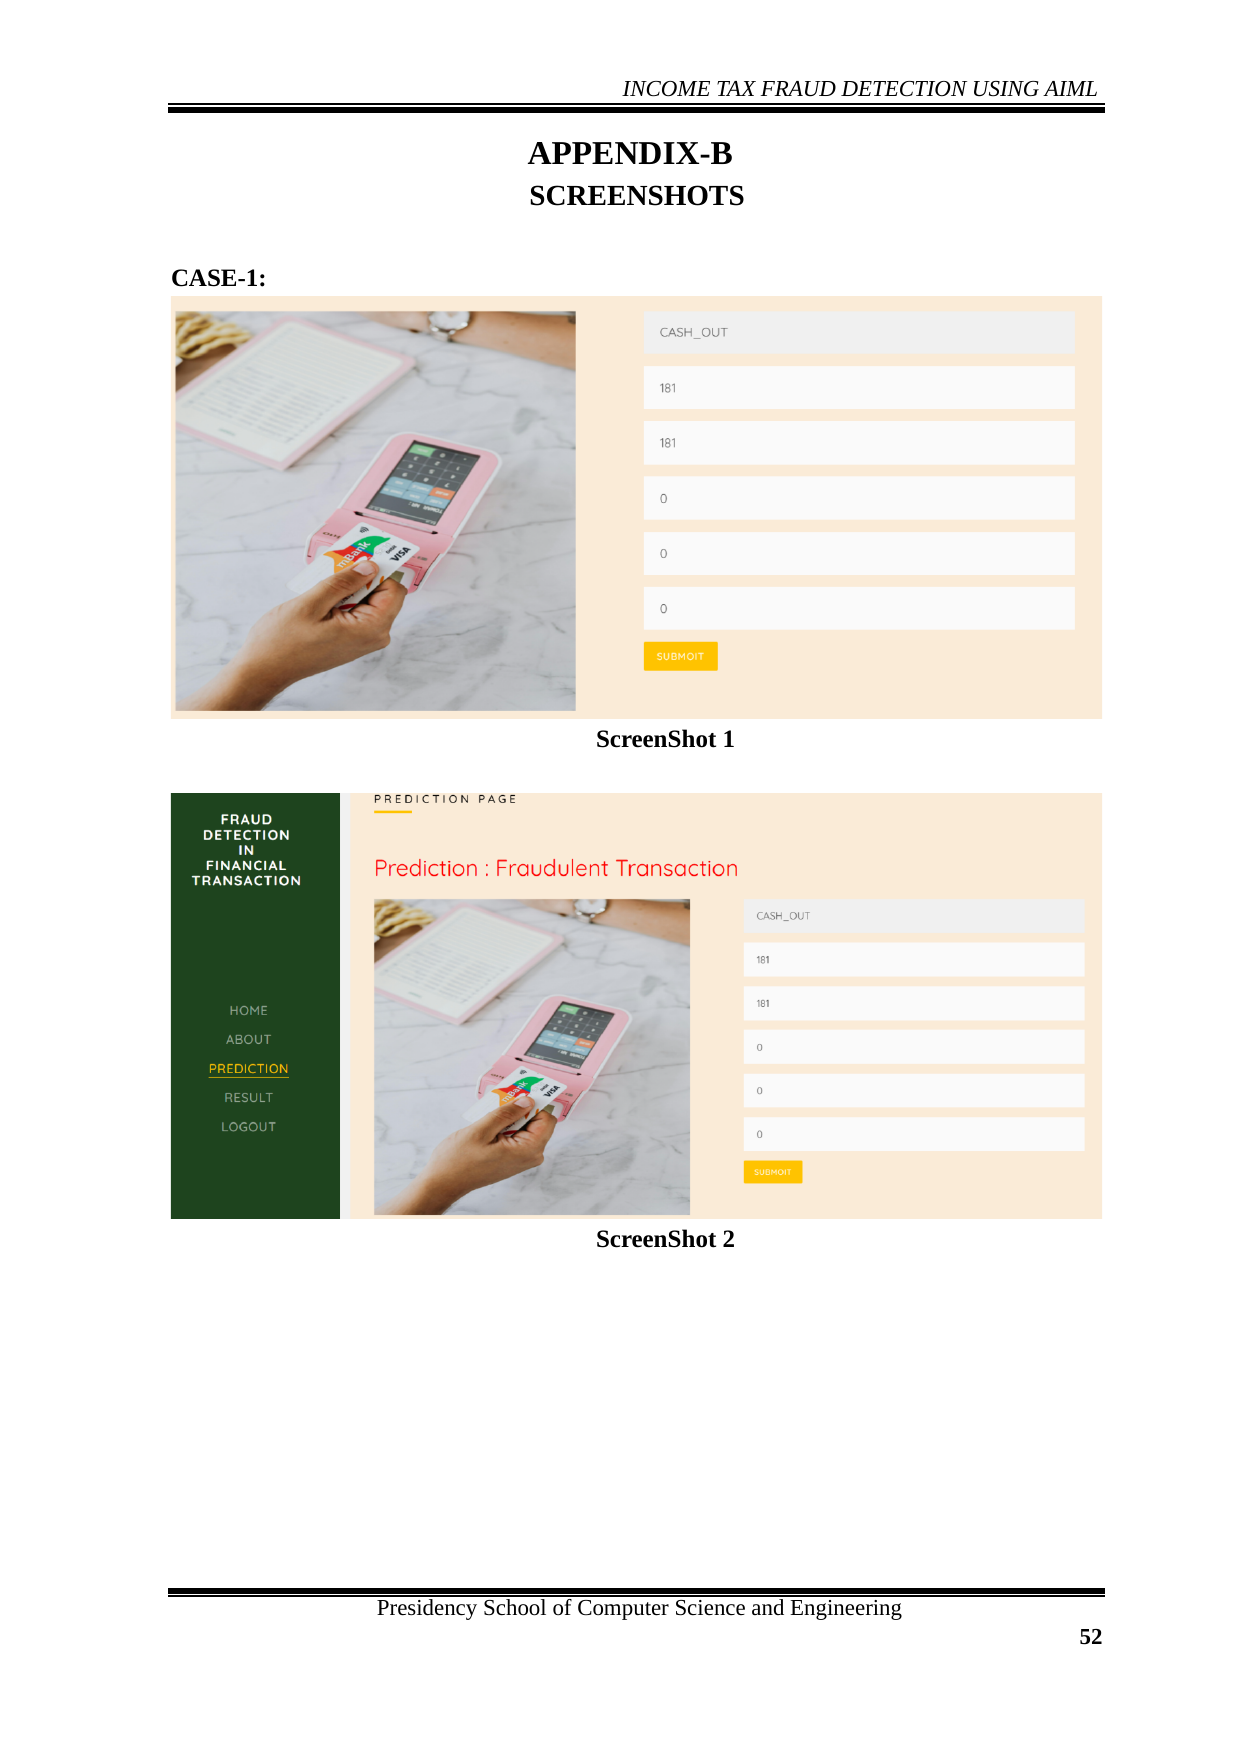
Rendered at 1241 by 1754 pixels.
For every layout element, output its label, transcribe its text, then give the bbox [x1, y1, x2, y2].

text ScreenShot 1 [171, 724, 1129, 753]
text CASE-1: [171, 263, 1129, 292]
picture [170, 793, 1103, 1219]
text SCREENSHOTS [171, 178, 1129, 212]
text APPENDIX-B [171, 133, 1129, 172]
picture [170, 296, 1103, 719]
text ScreenShot 2 [171, 1224, 1129, 1253]
